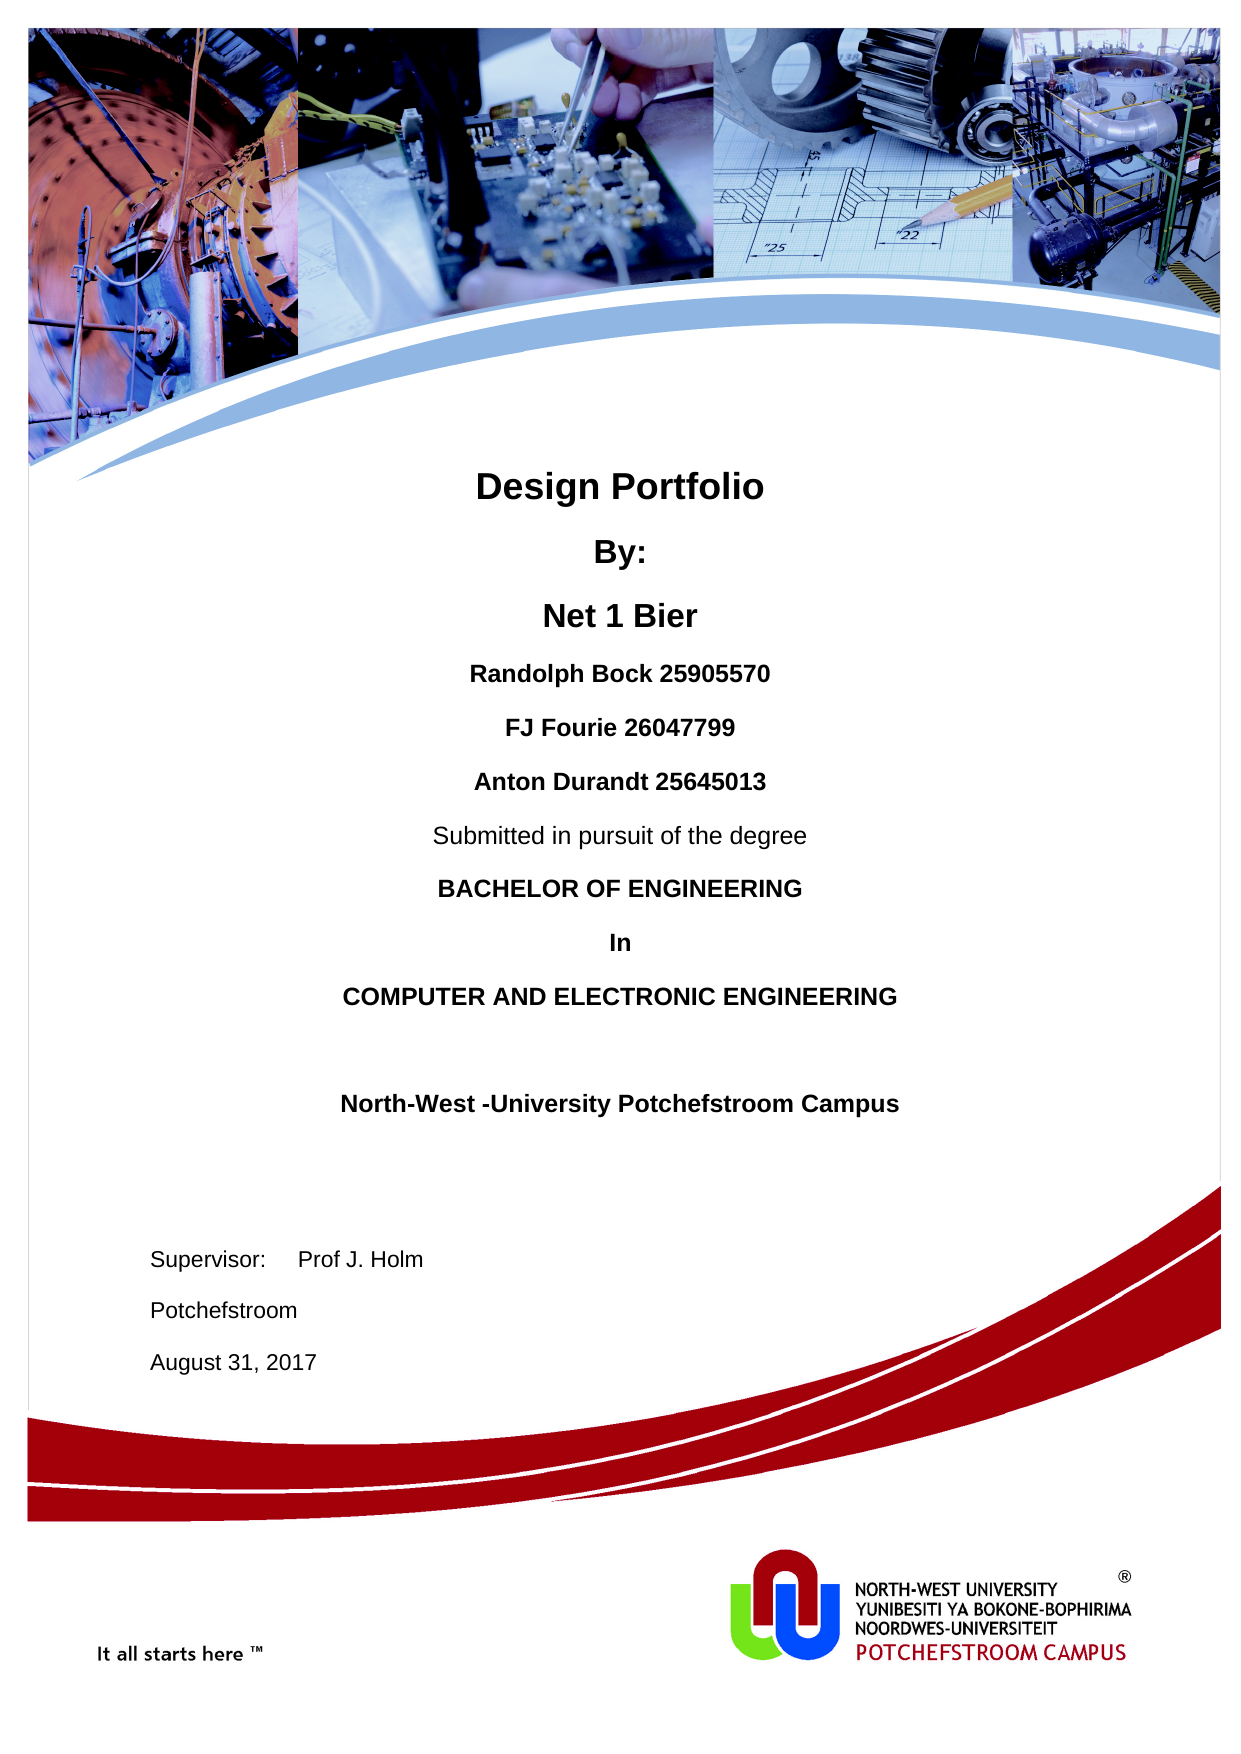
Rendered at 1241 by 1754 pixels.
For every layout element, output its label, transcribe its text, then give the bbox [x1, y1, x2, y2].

text Potchefstroom [150, 1297, 1090, 1323]
text BACHELOR OF ENGINEERING [150, 874, 1090, 903]
text Supervisor: Prof J. Holm [150, 1246, 1090, 1272]
text FJ Fourie 26047799 [150, 713, 1090, 742]
text Design Portfolio [150, 464, 1090, 507]
text Anton Durandt 25645013 [150, 767, 1090, 796]
picture [0, 0, 1241, 1754]
text In [150, 928, 1090, 957]
text COMPUTER AND ELECTRONIC ENGINEERING [150, 982, 1090, 1011]
text Net 1 Bier [150, 596, 1090, 634]
text North-West -University Potchefstroom Campus [150, 1089, 1090, 1118]
text Randolph Bock 25905570 [150, 659, 1090, 688]
text August 31, 2017 [150, 1348, 1090, 1375]
text By: [150, 532, 1090, 571]
text Submitted in pursuit of the degree [150, 821, 1090, 849]
